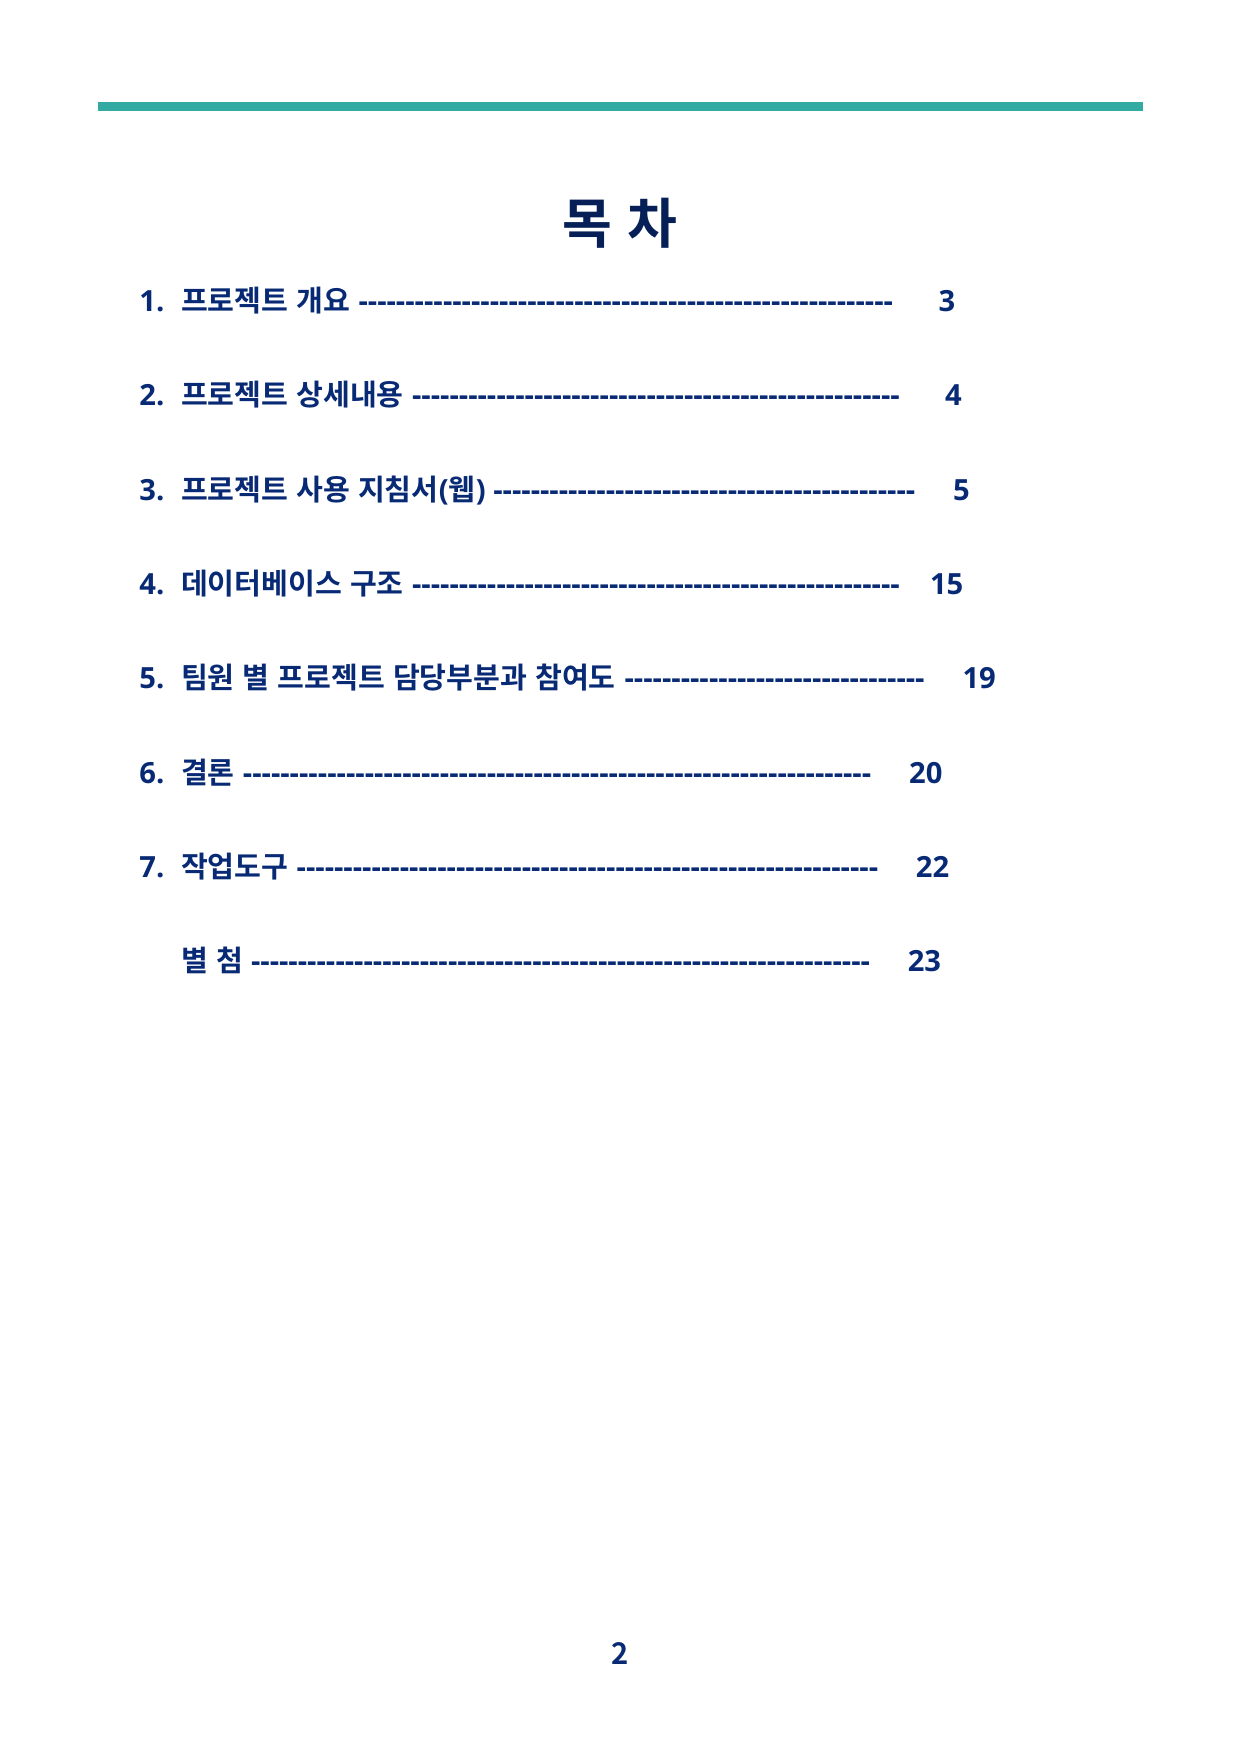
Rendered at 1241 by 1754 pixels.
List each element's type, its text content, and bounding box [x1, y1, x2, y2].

list 프로젝트 사용 지침서(웹) --------------------------------------------- 5 [139, 466, 1143, 508]
list 별 첨 ------------------------------------------------------------------ 23 [181, 938, 1143, 980]
list 프로젝트 상세내용 ---------------------------------------------------- 4 [139, 372, 1143, 414]
list 프로젝트 개요 --------------------------------------------------------- 3 [139, 277, 1143, 320]
list 팀원 별 프로젝트 담당부분과 참여도 -------------------------------- 19 [139, 655, 1143, 697]
list 작업도구 -------------------------------------------------------------- 22 [139, 843, 1143, 886]
list 데이터베이스 구조 ---------------------------------------------------- 15 [139, 560, 1143, 603]
list 결론 ------------------------------------------------------------------- 20 [139, 749, 1143, 792]
subtitle 목 차 [97, 181, 1143, 259]
